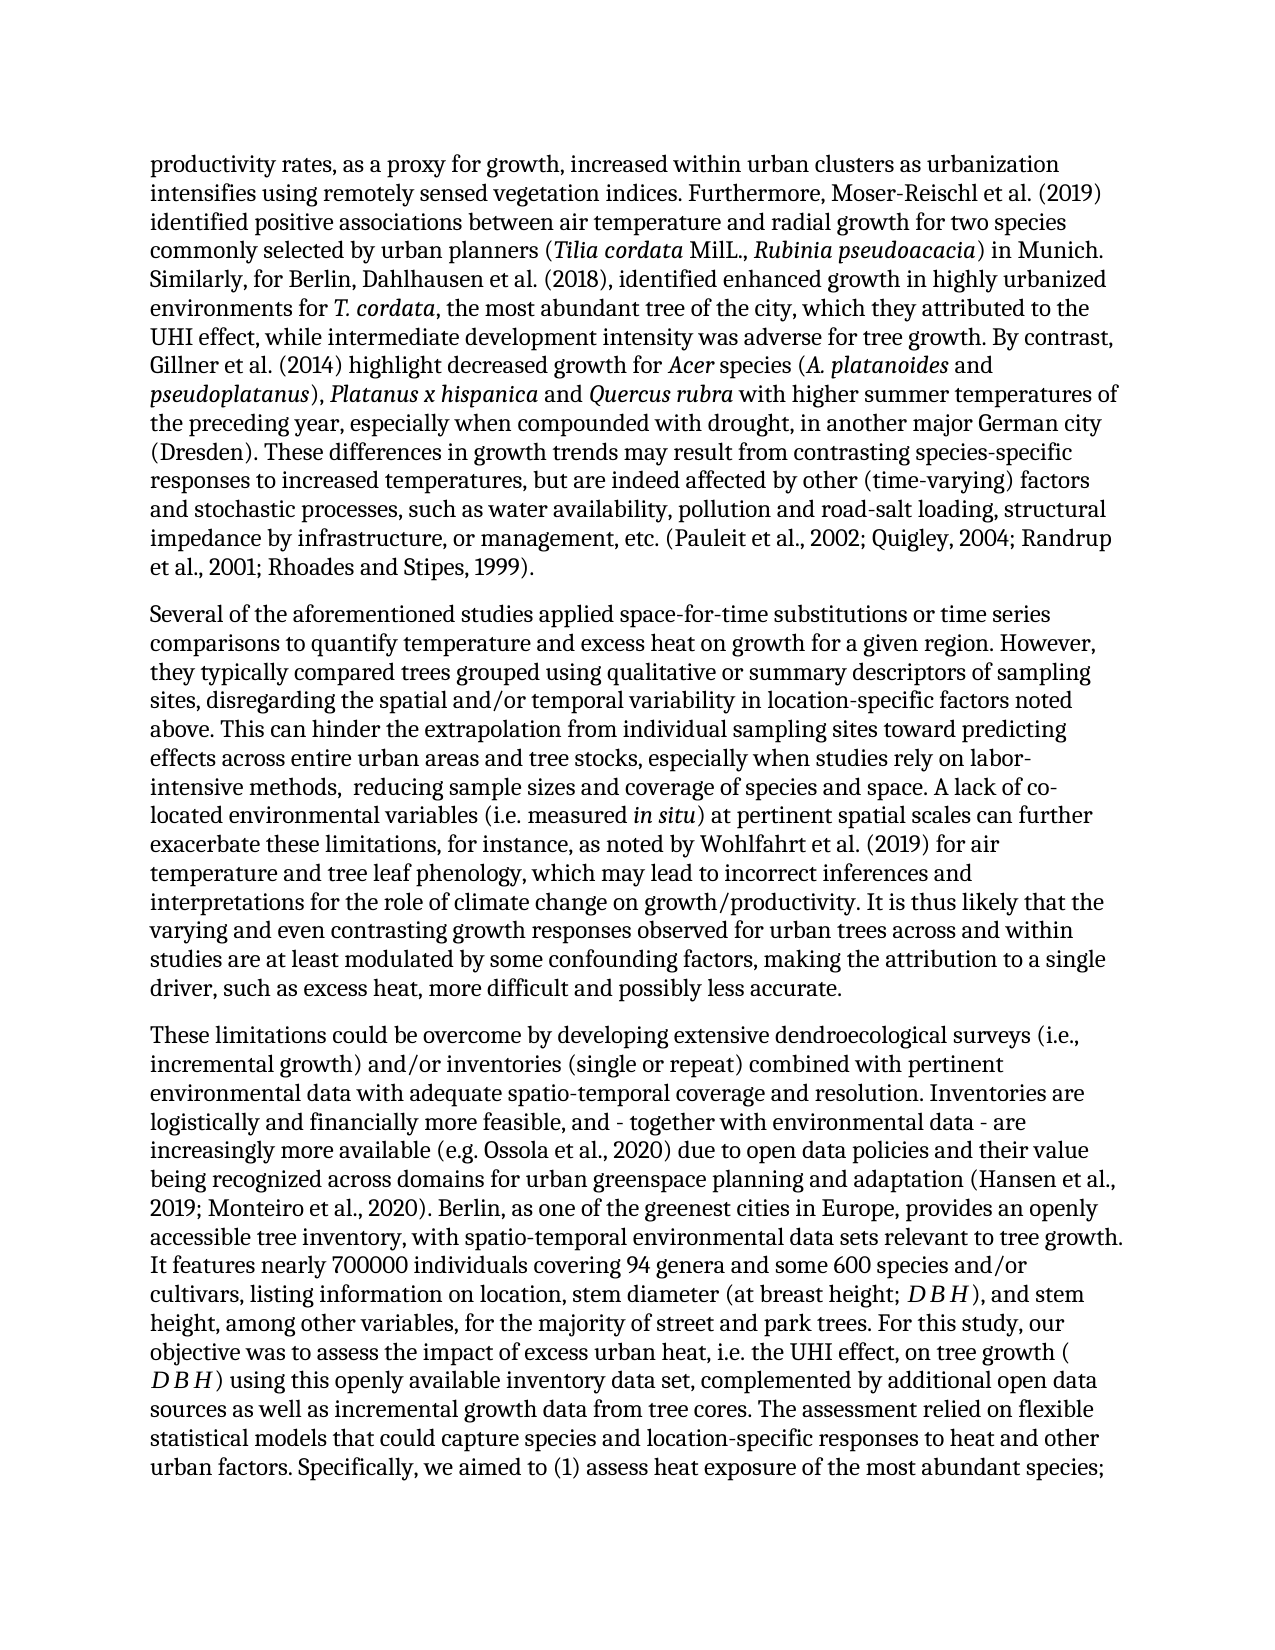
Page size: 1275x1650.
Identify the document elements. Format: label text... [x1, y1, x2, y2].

text Several of the aforementioned studies applied space-for-time substitutions or time series comparisons to quantify temperature and excess heat on growth for a given region. However, they typically compared trees grouped using qualitative or summary descriptors of sampling sites, disregarding the spatial and/or temporal variability in location-specific factors noted above. This can hinder the extrapolation from individual sampling sites toward predicting effects across entire urban areas and tree stocks, especially when studies rely on labor-intensive methods, reducing sample sizes and coverage of species and space. A lack of co-located environmental variables (i.e. measured in situ) at pertinent spatial scales can further exacerbate these limitations, for instance, as noted by Wohlfahrt et al. (2019) for air temperature and tree leaf phenology, which may lead to incorrect inferences and interpretations for the role of climate change on growth/productivity. It is thus likely that the varying and even contrasting growth responses observed for urban trees across and within studies are at least modulated by some confounding factors, making the attribution to a single driver, such as excess heat, more difficult and possibly less accurate. [150, 600, 1125, 1002]
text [150, 1021, 1125, 1481]
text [150, 150, 1125, 581]
